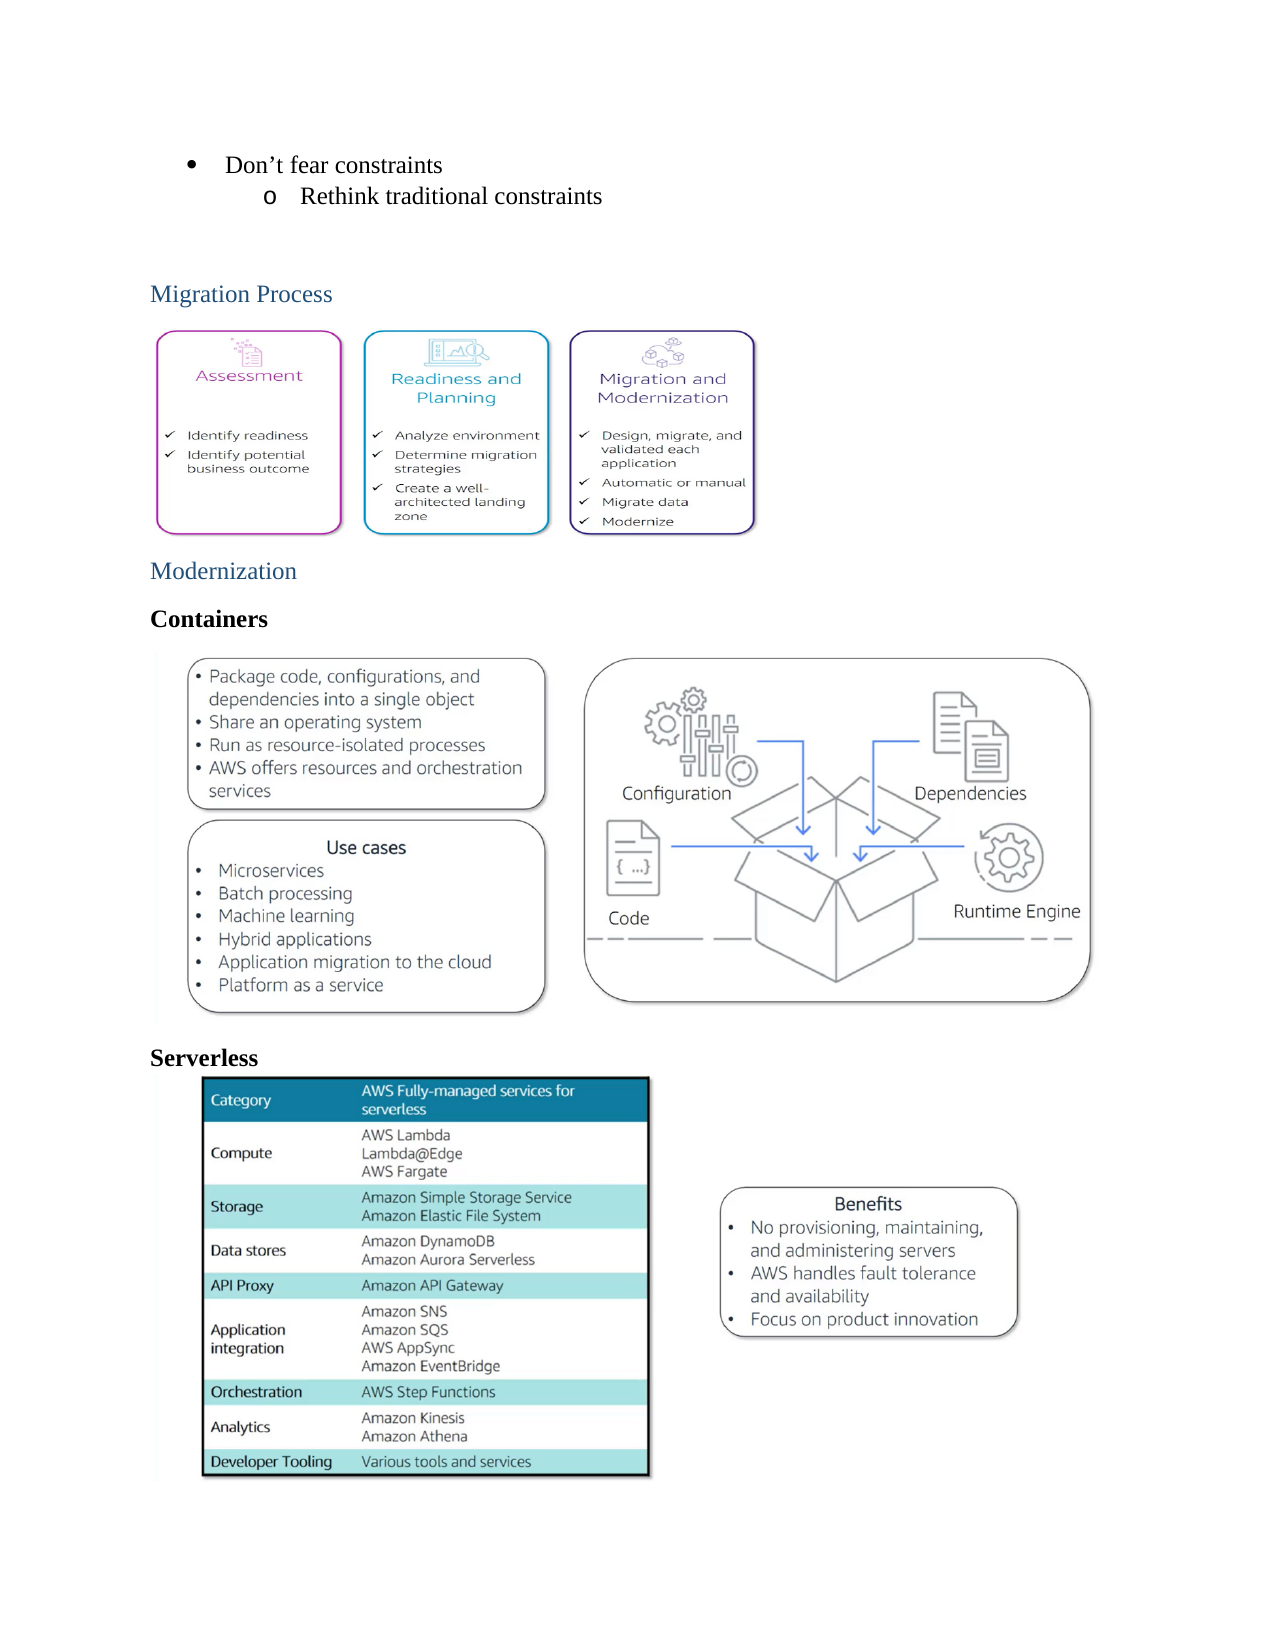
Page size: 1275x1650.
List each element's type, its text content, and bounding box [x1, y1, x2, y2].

list Don’t fear constraints [187, 150, 1125, 179]
text Containers [150, 604, 1125, 633]
text Serverless [150, 1043, 1125, 1074]
picture [150, 1074, 1125, 1482]
text Migration Process [150, 279, 1125, 307]
picture [150, 651, 1125, 1025]
list Rethink traditional constraints [262, 181, 1125, 212]
picture [150, 326, 767, 538]
text Modernization [150, 556, 1125, 585]
